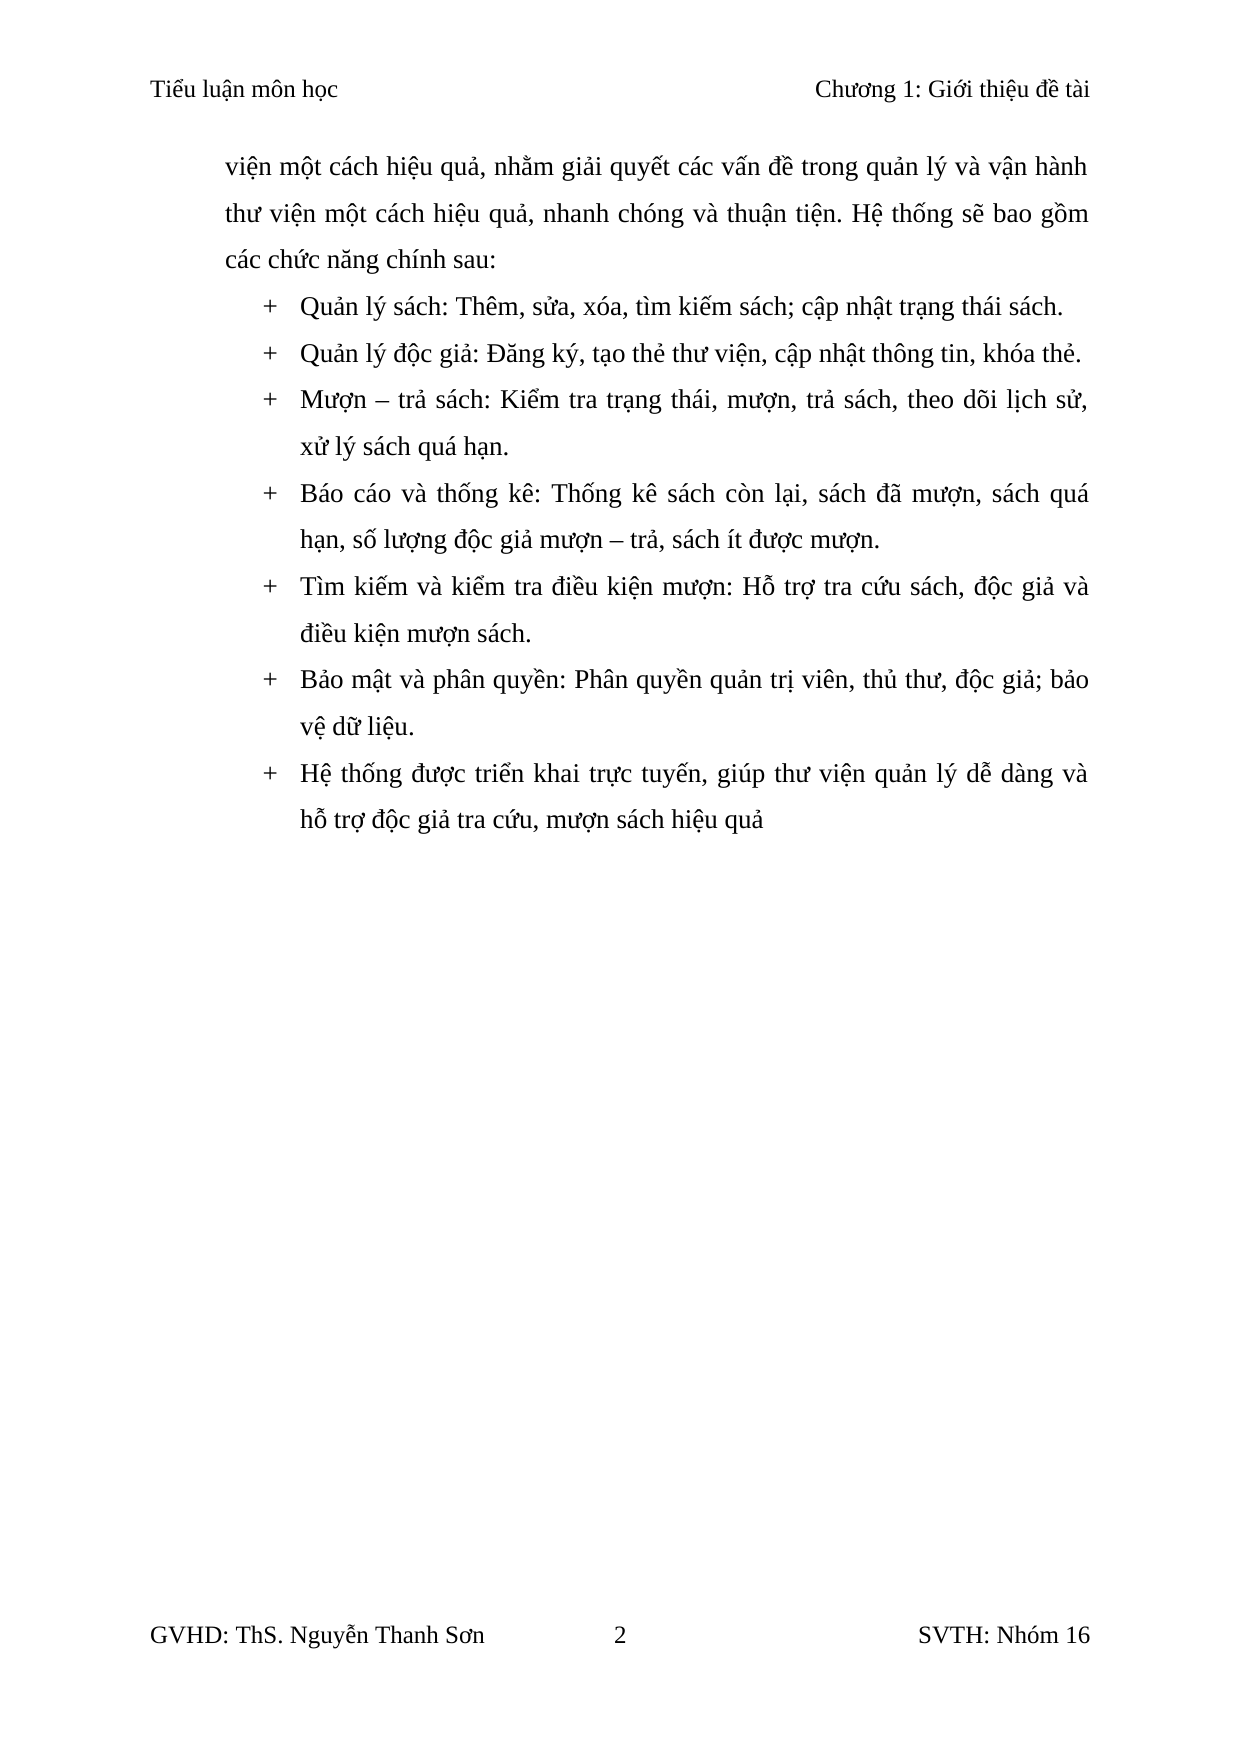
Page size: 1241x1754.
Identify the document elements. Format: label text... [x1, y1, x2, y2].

list Quản lý sách: Thêm, sửa, xóa, tìm kiếm sách; cập nhật trạng thái sách. [262, 290, 1090, 321]
list Mượn – trả sách: Kiểm tra trạng thái, mượn, trả sách, theo dõi lịch sử, xử lý sách quá hạn. [262, 383, 1090, 461]
list Quản lý độc giả: Đăng ký, tạo thẻ thư viện, cập nhật thông tin, khóa thẻ. [262, 337, 1090, 368]
list Tìm kiếm và kiểm tra điều kiện mượn: Hỗ trợ tra cứu sách, độc giả và điều kiện mượn sách. [262, 570, 1090, 648]
list Hệ thống được triển khai trực tuyến, giúp thư viện quản lý dễ dàng và hỗ trợ độc giả tra cứu, mượn sách hiệu quả [262, 757, 1090, 834]
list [187, 150, 1090, 274]
list Báo cáo và thống kê: Thống kê sách còn lại, sách đã mượn, sách quá hạn, số lượng độc giả mượn – trả, sách ít được mượn. [262, 477, 1090, 554]
list Bảo mật và phân quyền: Phân quyền quản trị viên, thủ thư, độc giả; bảo vệ dữ liệu. [262, 663, 1090, 741]
